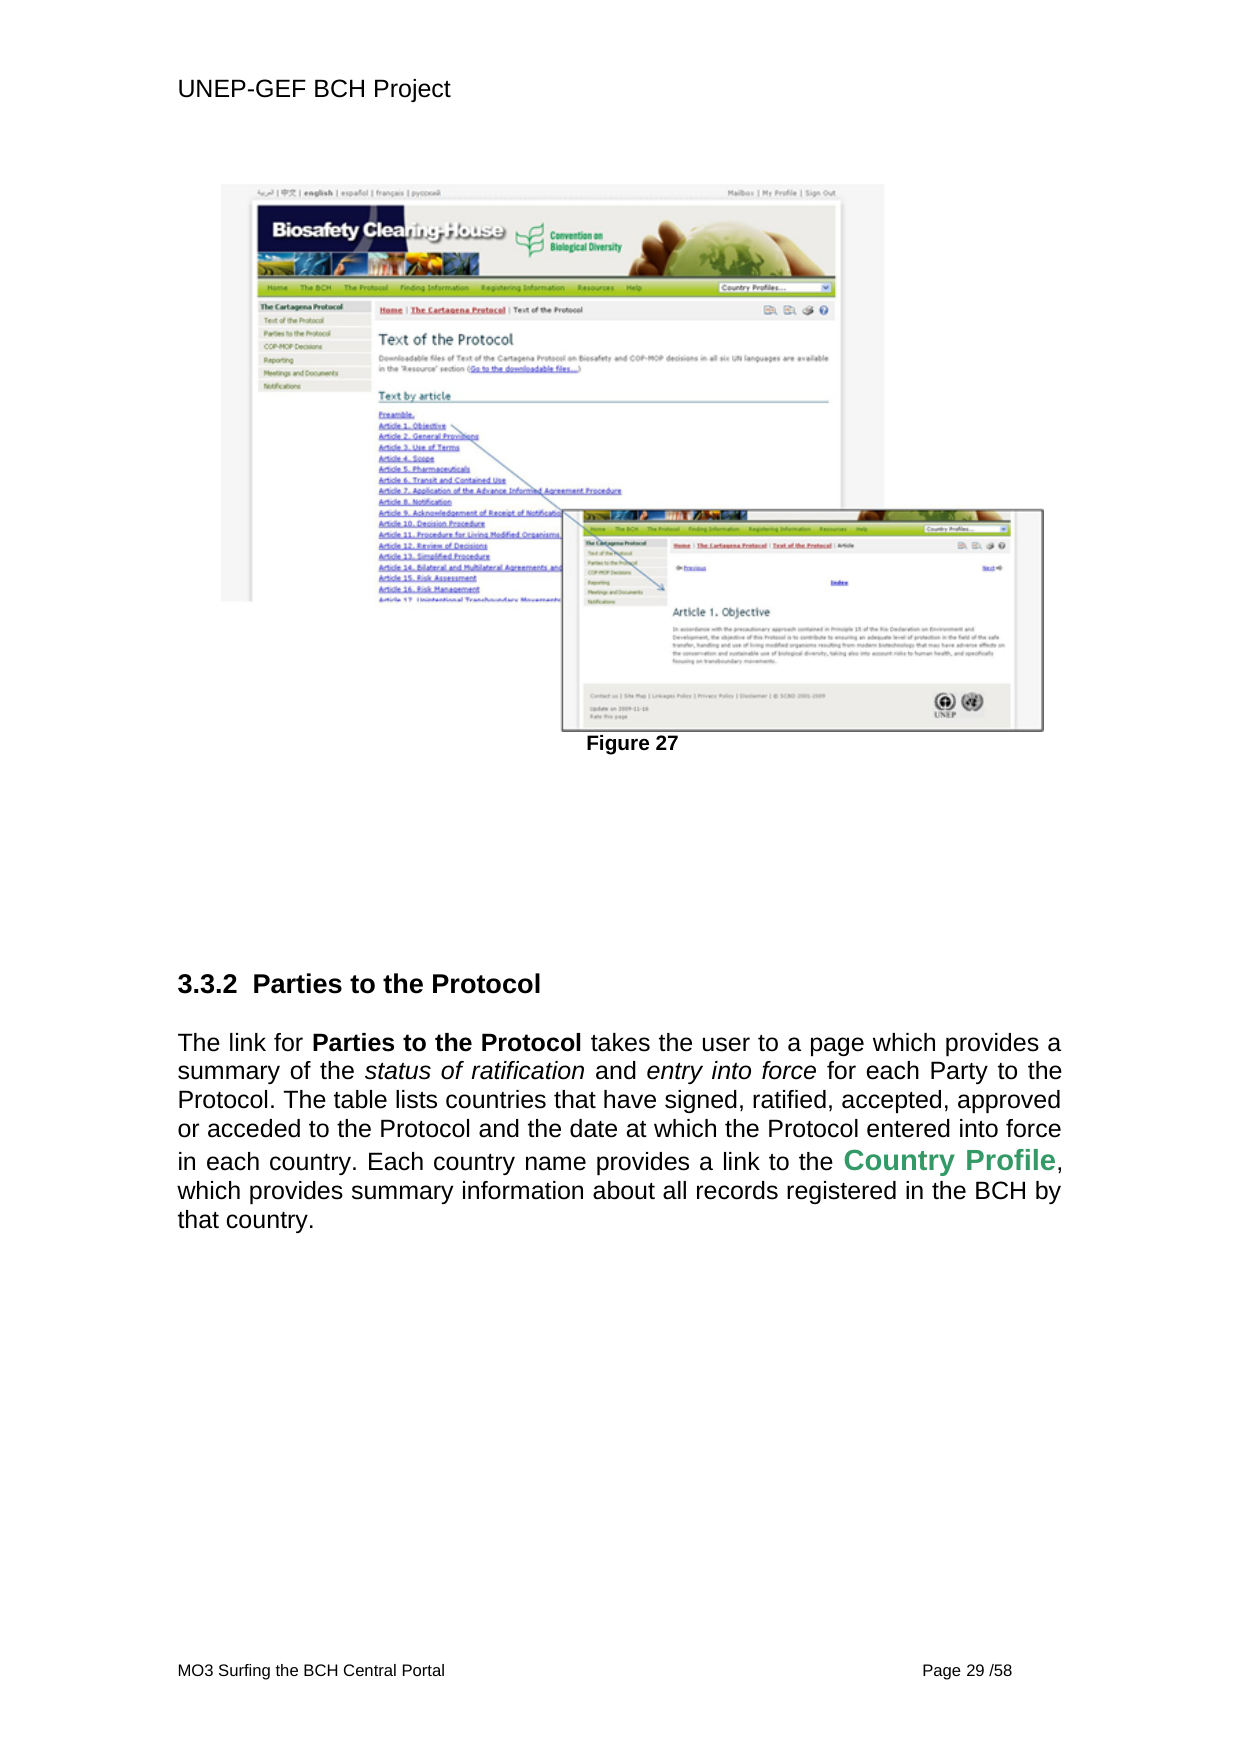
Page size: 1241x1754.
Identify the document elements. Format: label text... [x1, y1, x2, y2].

picture [220, 155, 1044, 703]
text The link for Parties to the Protocol takes the user to a page which provides a summary of the status of ratification and entry into force for each Party to the Protocol. The table lists countries that have signed, ratified, accepted, approved or acceded to the Protocol and the date at which the Protocol entered into force in each country. Each country name provides a link to the Country Profile, which provides summary information about all records registered in the BCH by that country. [177, 1028, 1063, 1234]
list Parties to the Protocol [177, 968, 1063, 999]
